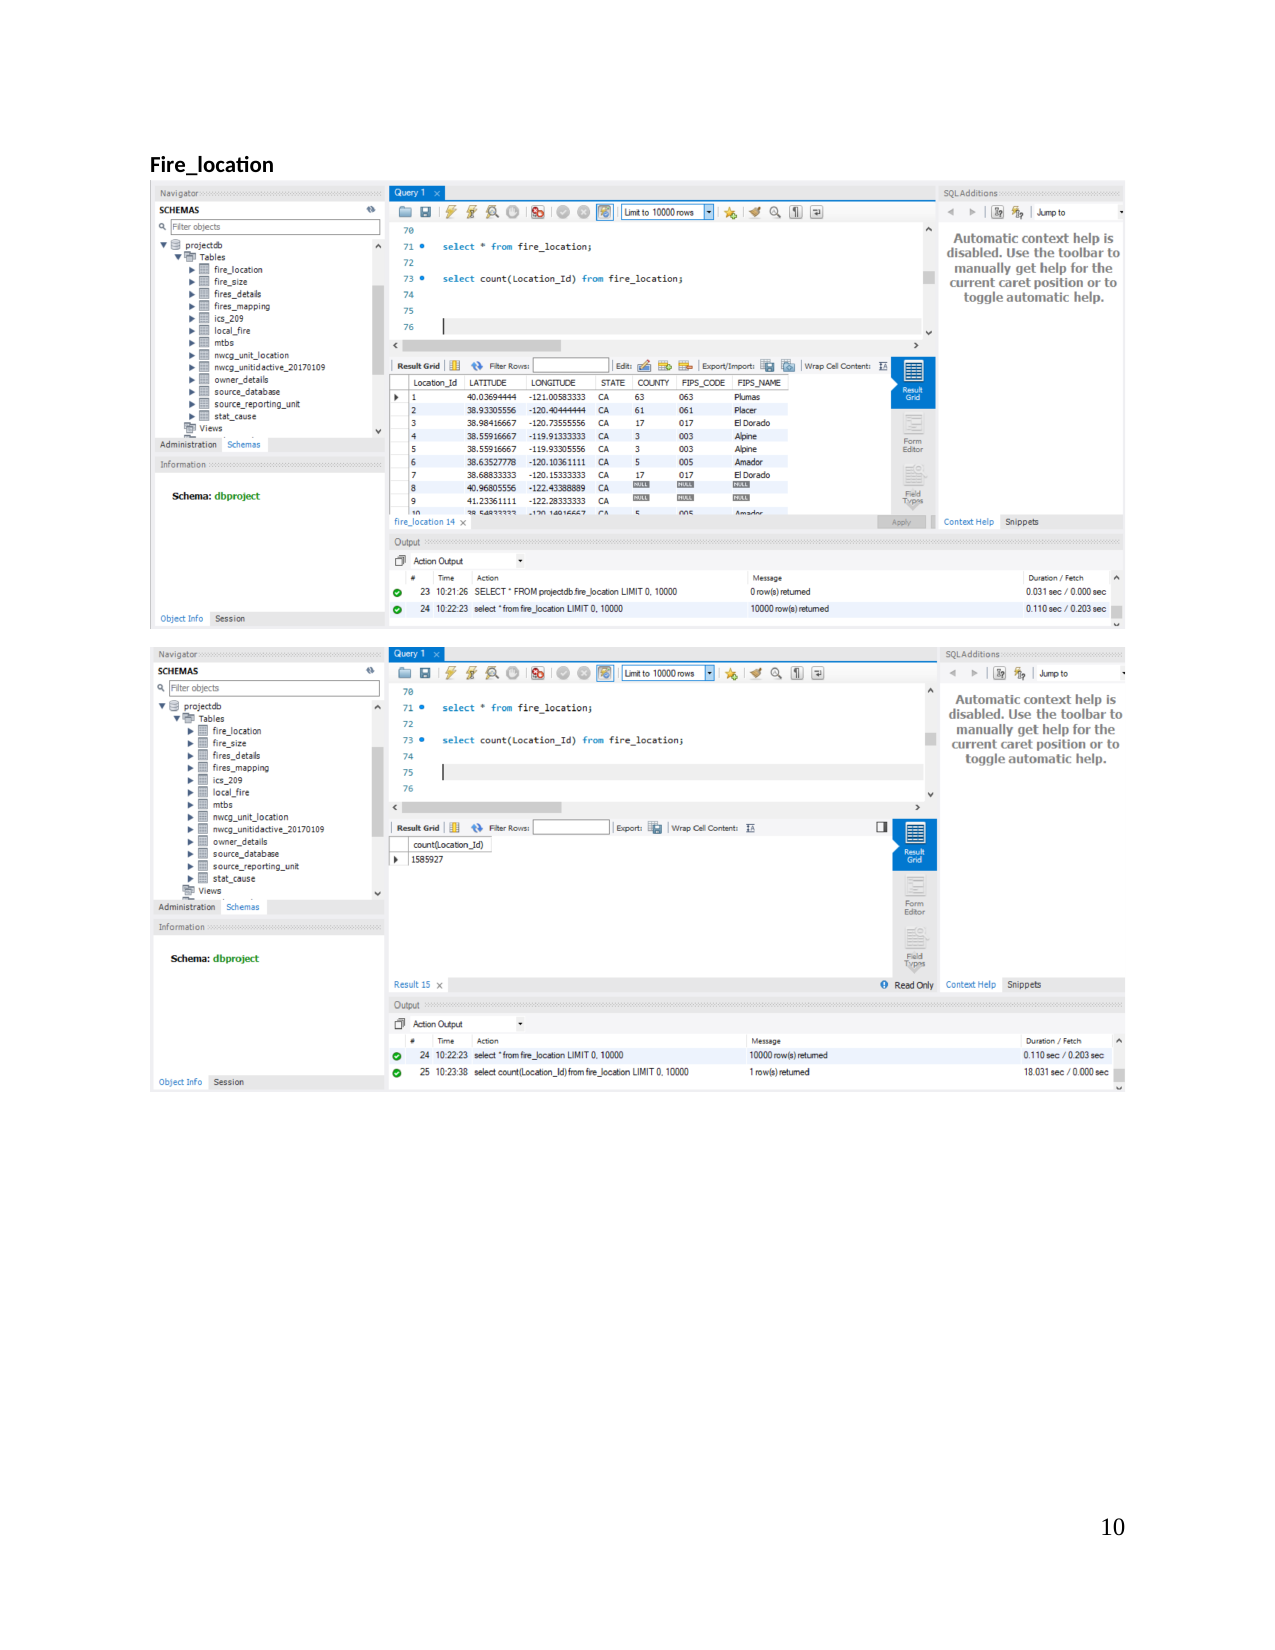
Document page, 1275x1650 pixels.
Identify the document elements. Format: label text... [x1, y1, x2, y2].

text Fire_location [150, 150, 1125, 180]
picture [150, 180, 1125, 629]
picture [150, 647, 1125, 1092]
